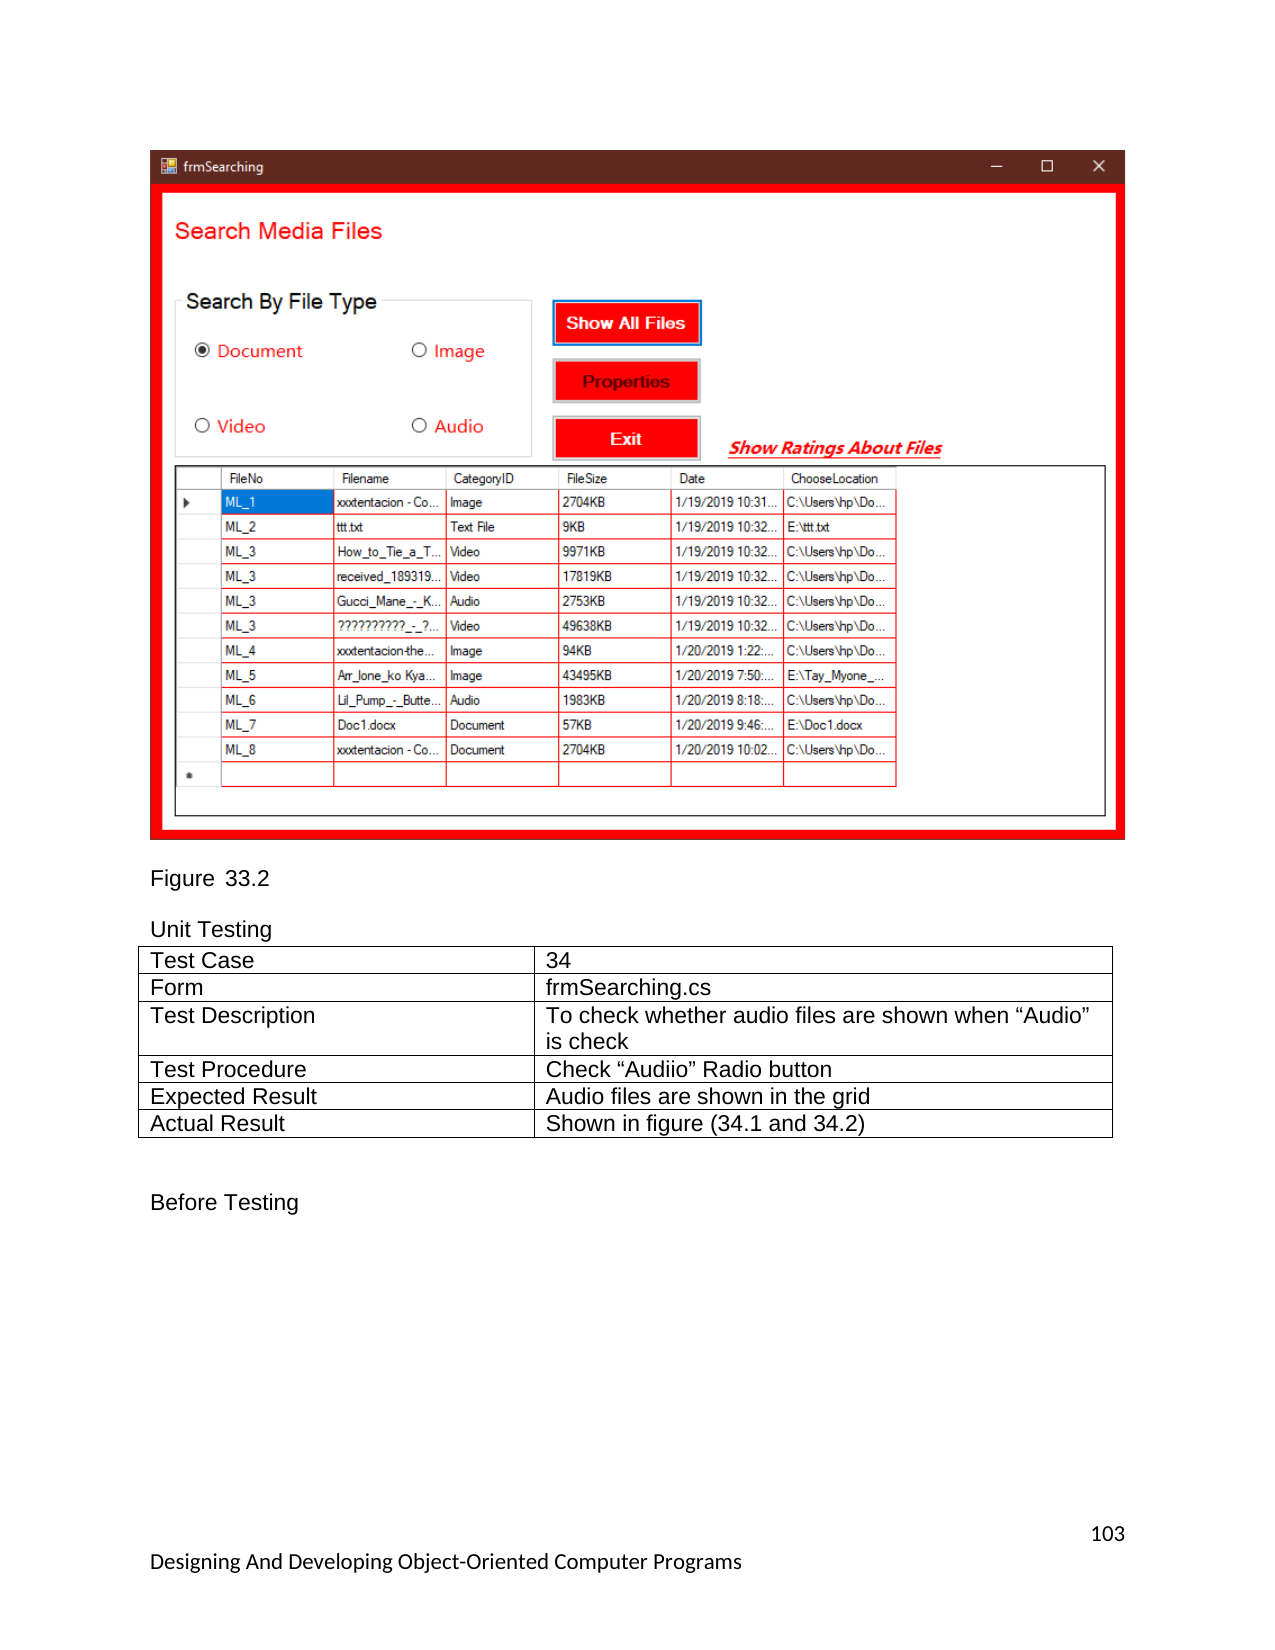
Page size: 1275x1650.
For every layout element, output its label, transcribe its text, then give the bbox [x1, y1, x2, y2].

table_cell Actual Result [139, 1110, 534, 1137]
table_cell Check “Audiio” Radio button [535, 1056, 1112, 1082]
table_cell Form [139, 974, 534, 1001]
table_cell frmSearching.cs [535, 974, 1112, 1001]
table_header Test Case [139, 947, 534, 973]
table_cell Test Description [139, 1002, 534, 1054]
table_header 34 [535, 947, 1112, 973]
table_cell To check whether audio files are shown when “Audio” is check [535, 1002, 1112, 1054]
text Figure 33.2 [150, 865, 1125, 891]
table_cell Shown in figure (34.1 and 34.2) [535, 1110, 1112, 1137]
picture [150, 150, 1125, 840]
table_cell Test Procedure [139, 1056, 534, 1082]
table_cell Expected Result [139, 1083, 534, 1109]
table_cell Audio files are shown in the grid [535, 1083, 1112, 1109]
text Before Testing [150, 1189, 1125, 1215]
subtitle Unit Testing [150, 916, 1125, 942]
